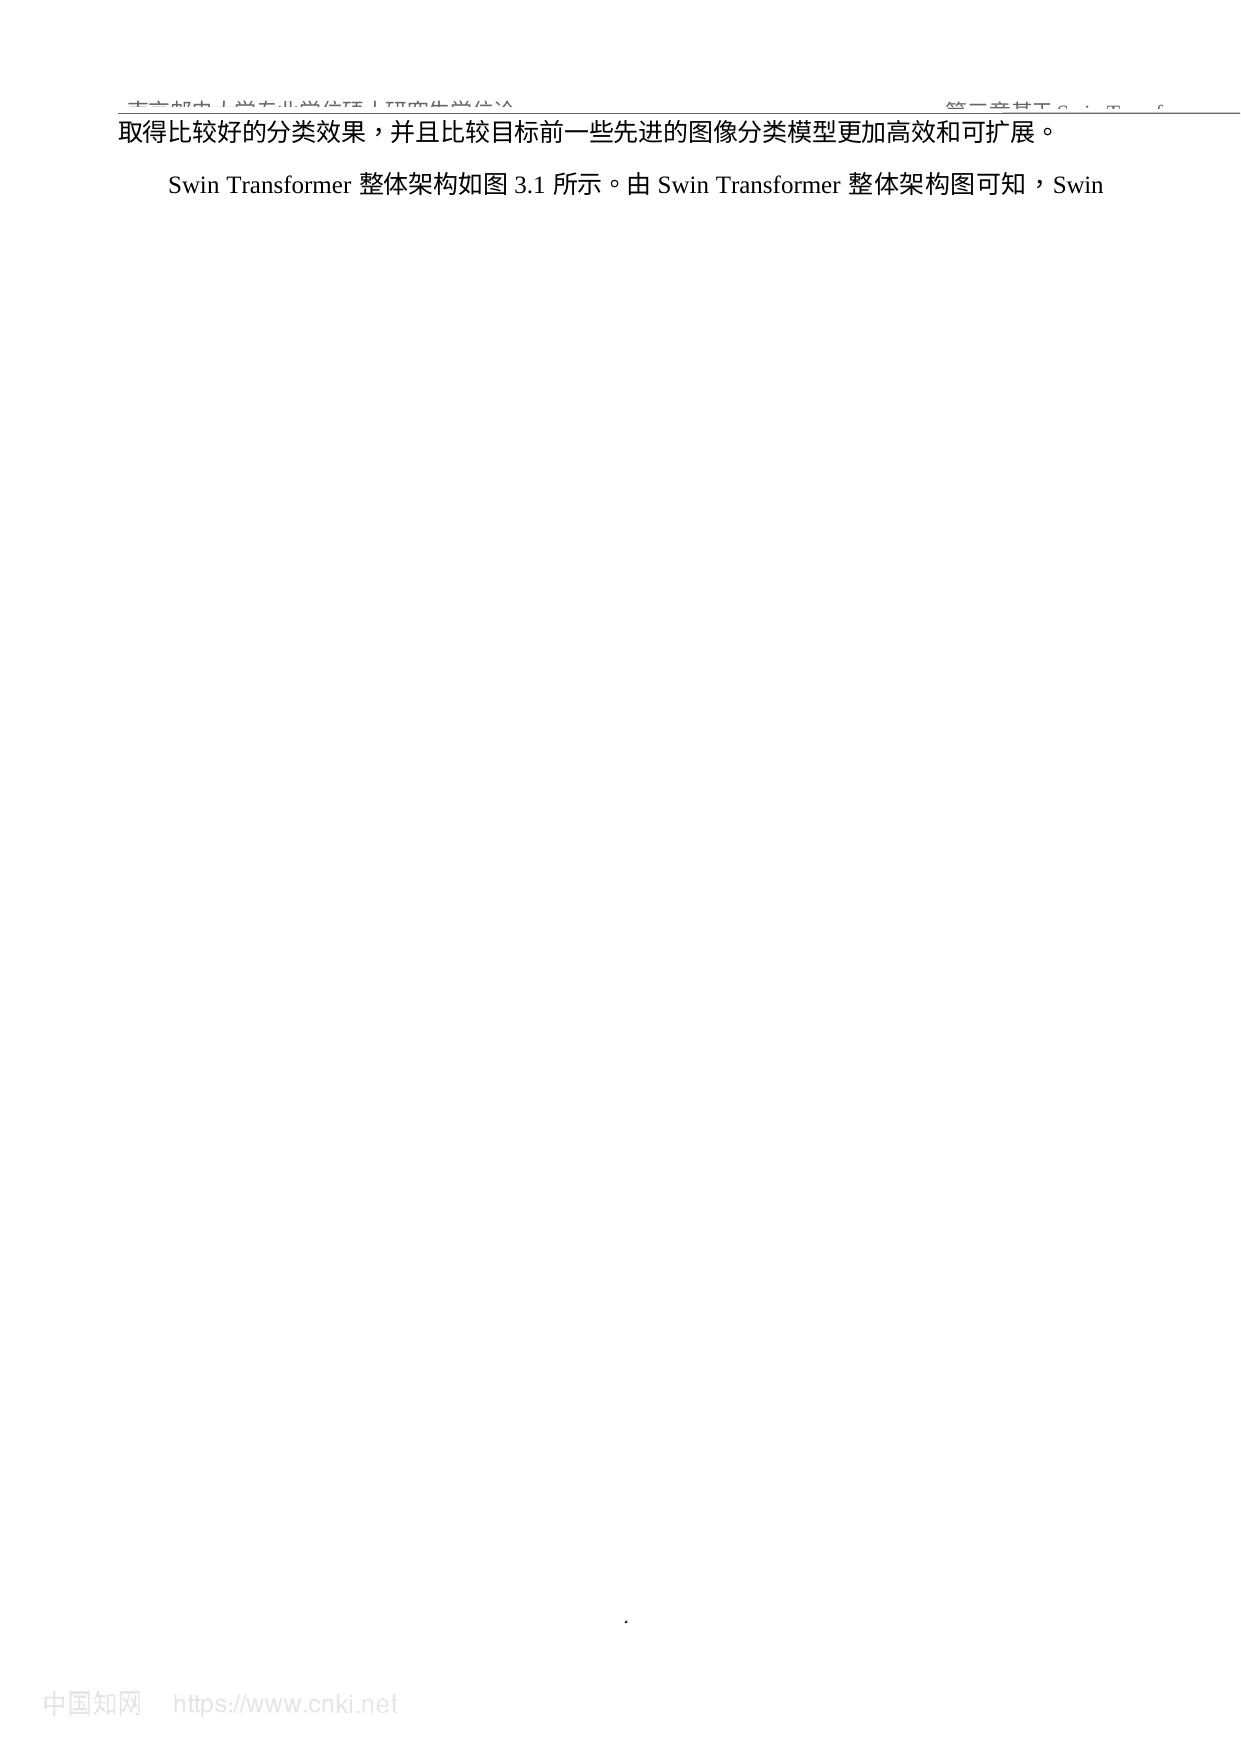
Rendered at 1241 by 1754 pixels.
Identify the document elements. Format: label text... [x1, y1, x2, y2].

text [118, 114, 1135, 149]
text Swin Transformer 整体架构如图 3.1 所示。由 Swin Transformer 整体架构图可知，Swin [168, 166, 1178, 200]
picture [356, 1694, 397, 1713]
picture [44, 1691, 140, 1716]
picture [337, 1694, 352, 1713]
